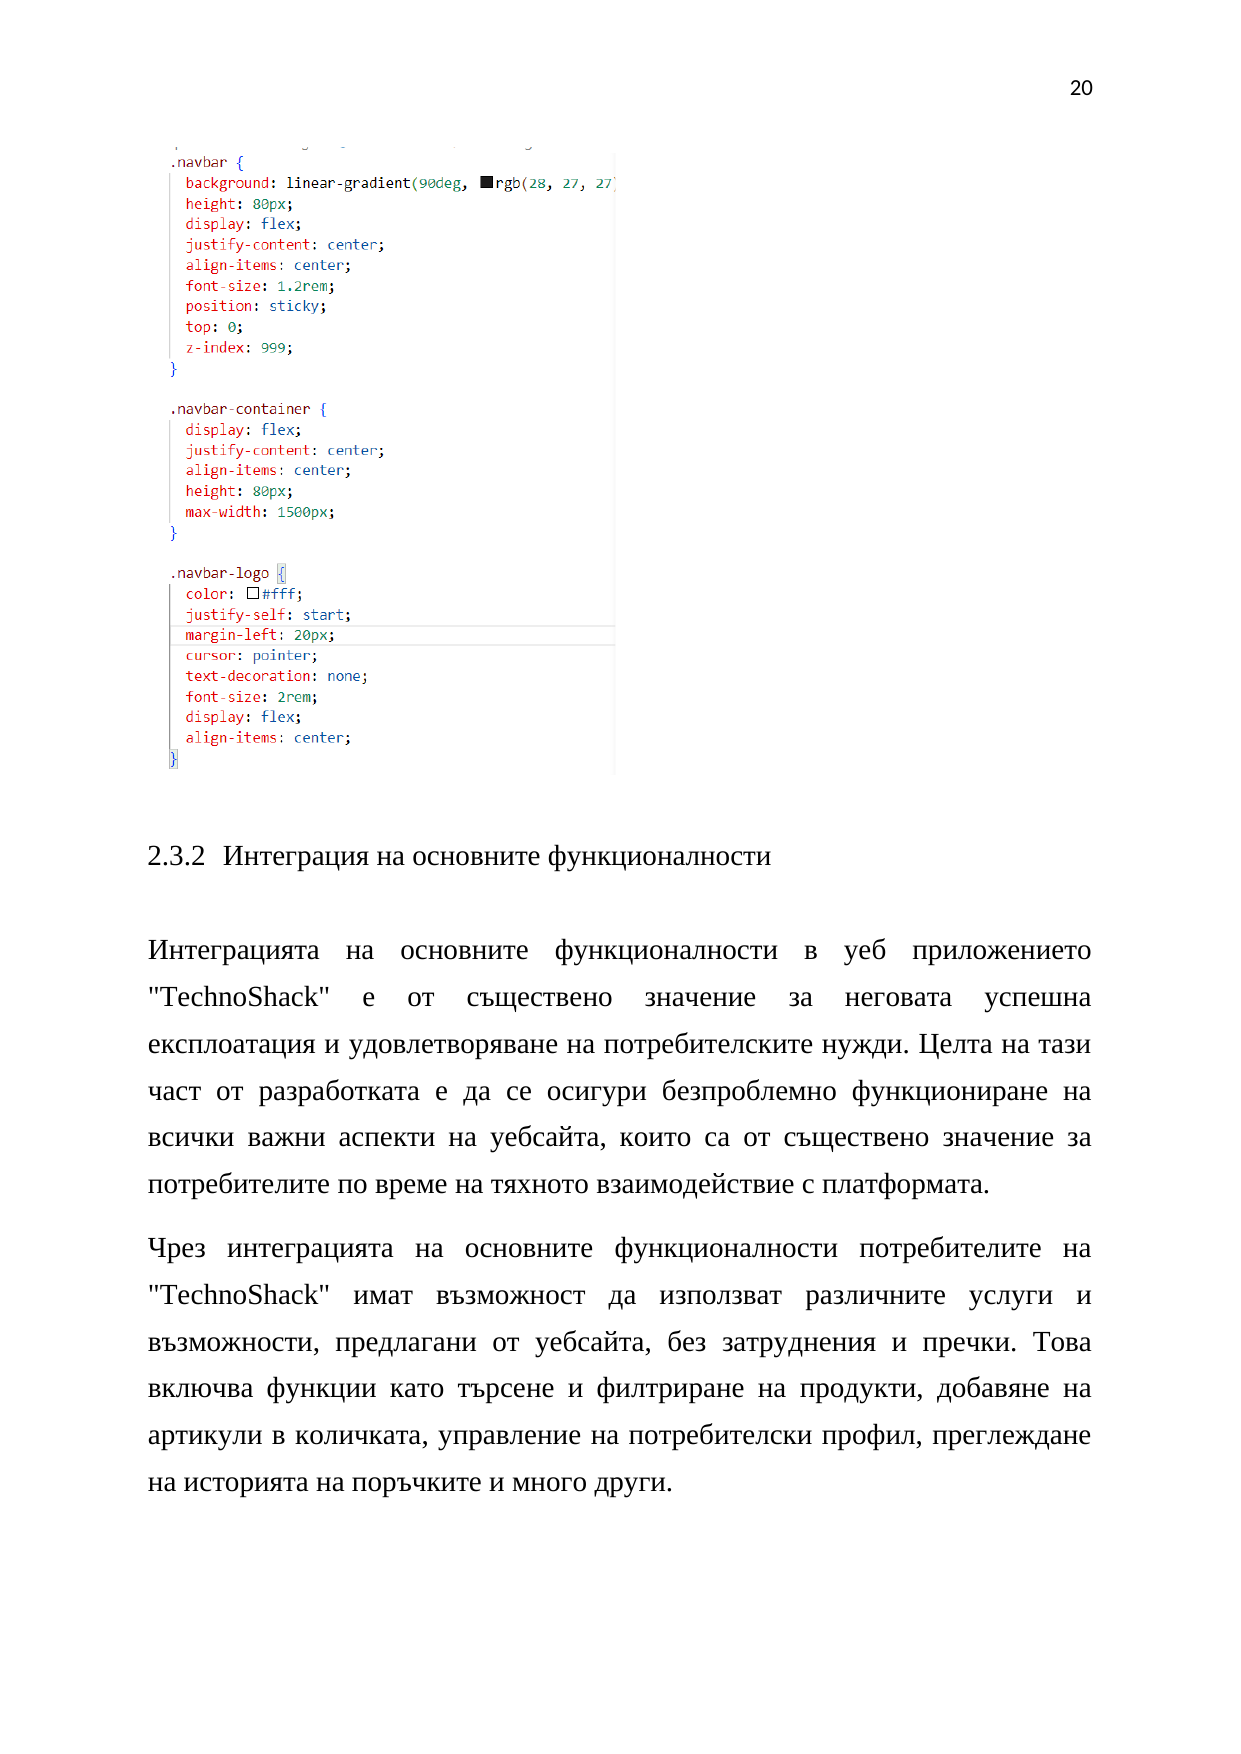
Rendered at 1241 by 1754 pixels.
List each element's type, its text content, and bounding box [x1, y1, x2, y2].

text Чрез интеграцията на основните функционалности потребителите на "TechnoShack" имат възможност да използват различните услуги и възможности, предлагани от уебсайта, без затруднения и пречки. Това включва функции като търсене и филтриране на продукти, добавяне на артикули в количката, управление на потребителски профил, преглеждане на историята на поръчките и много други. [148, 1230, 1093, 1498]
text Интеграцията на основните функционалности в уеб приложението "TechnoShack" е от съществено значение за неговата успешна експлоатация и удовлетворяване на потребителските нужди. Целта на тази част от разработката е да се осигури безпроблемно функциониране на всички важни аспекти на уебсайта, които са от съществено значение за потребителите по време на тяхното взаимодействие с платформата. [148, 932, 1093, 1200]
subtitle 2.3.2 Интеграция на основните функционалности [147, 838, 1093, 872]
